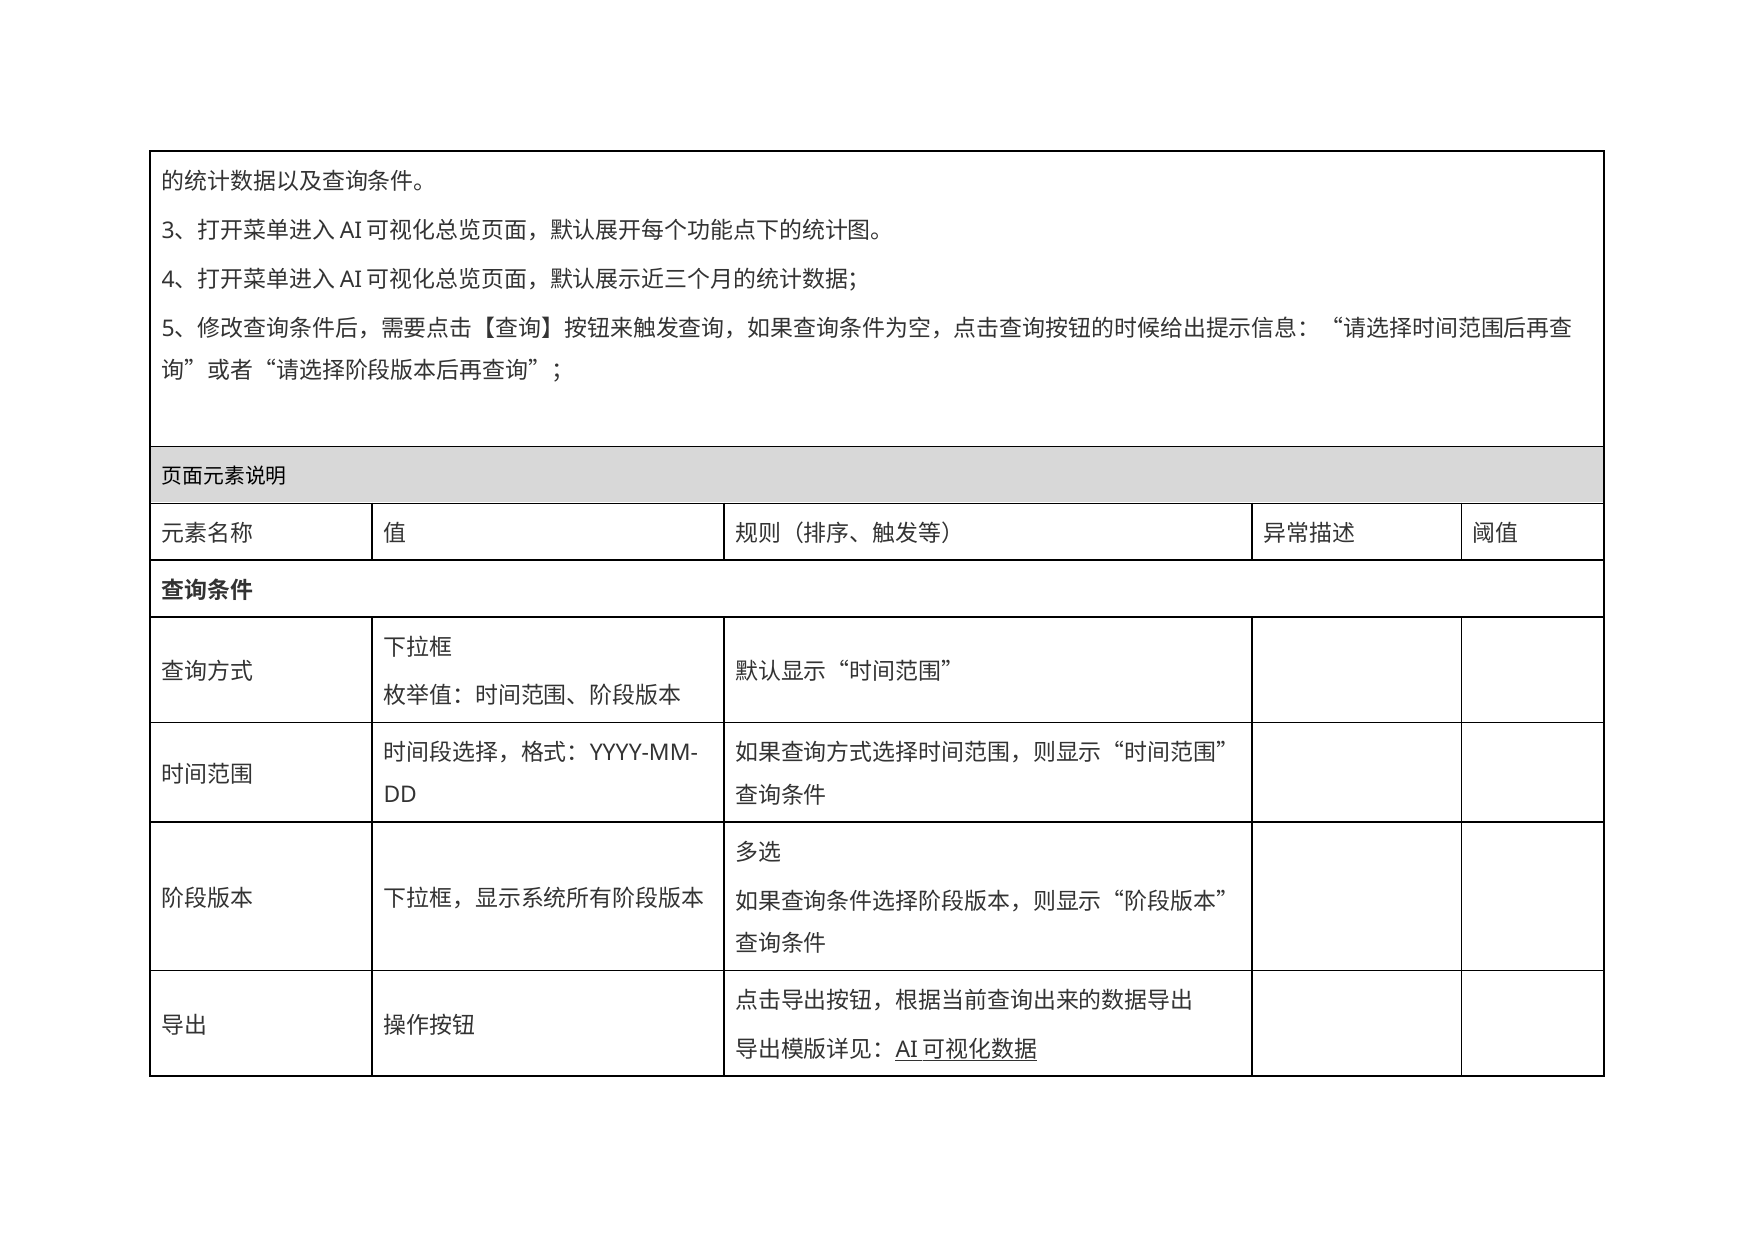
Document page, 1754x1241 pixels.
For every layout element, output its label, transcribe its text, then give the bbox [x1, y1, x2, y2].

table_cell 操作按钮 [373, 971, 723, 1075]
table_cell 查询条件 [151, 561, 1603, 616]
table_cell 多选 如果查询条件选择阶段版本，则显示“阶段版本”查询条件 [725, 823, 1251, 969]
table_cell 值 [373, 504, 723, 559]
table_cell [1253, 823, 1461, 969]
table_cell 异常描述 [1253, 504, 1461, 559]
table_cell 规则（排序、触发等） [725, 504, 1251, 559]
table_cell [1462, 971, 1603, 1075]
table_cell 导出 [151, 971, 371, 1075]
table_cell [1462, 823, 1603, 969]
table_cell 阶段版本 [151, 823, 371, 969]
table_cell [1253, 618, 1461, 722]
table_cell [1253, 971, 1461, 1075]
table_cell 页面元素说明 [151, 447, 1603, 502]
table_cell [151, 152, 1603, 446]
table_cell 如果查询方式选择时间范围，则显示“时间范围”查询条件 [725, 723, 1251, 821]
table_cell 下拉框，显示系统所有阶段版本 [373, 823, 723, 969]
table_cell 下拉框 枚举值：时间范围、阶段版本 [373, 618, 723, 722]
table_cell [1462, 723, 1603, 821]
table_cell [1253, 723, 1461, 821]
table_cell [1462, 618, 1603, 722]
table_cell 点击导出按钮，根据当前查询出来的数据导出 导出模版详见：AI可视化数据 [725, 971, 1251, 1075]
table_cell 阈值 [1462, 504, 1603, 559]
table_cell 时间段选择，格式：YYYY-MM-DD [373, 723, 723, 821]
table_cell 默认显示“时间范围” [725, 618, 1251, 722]
table_cell 元素名称 [151, 504, 371, 559]
table_cell 时间范围 [151, 723, 371, 821]
table_cell 查询方式 [151, 618, 371, 722]
